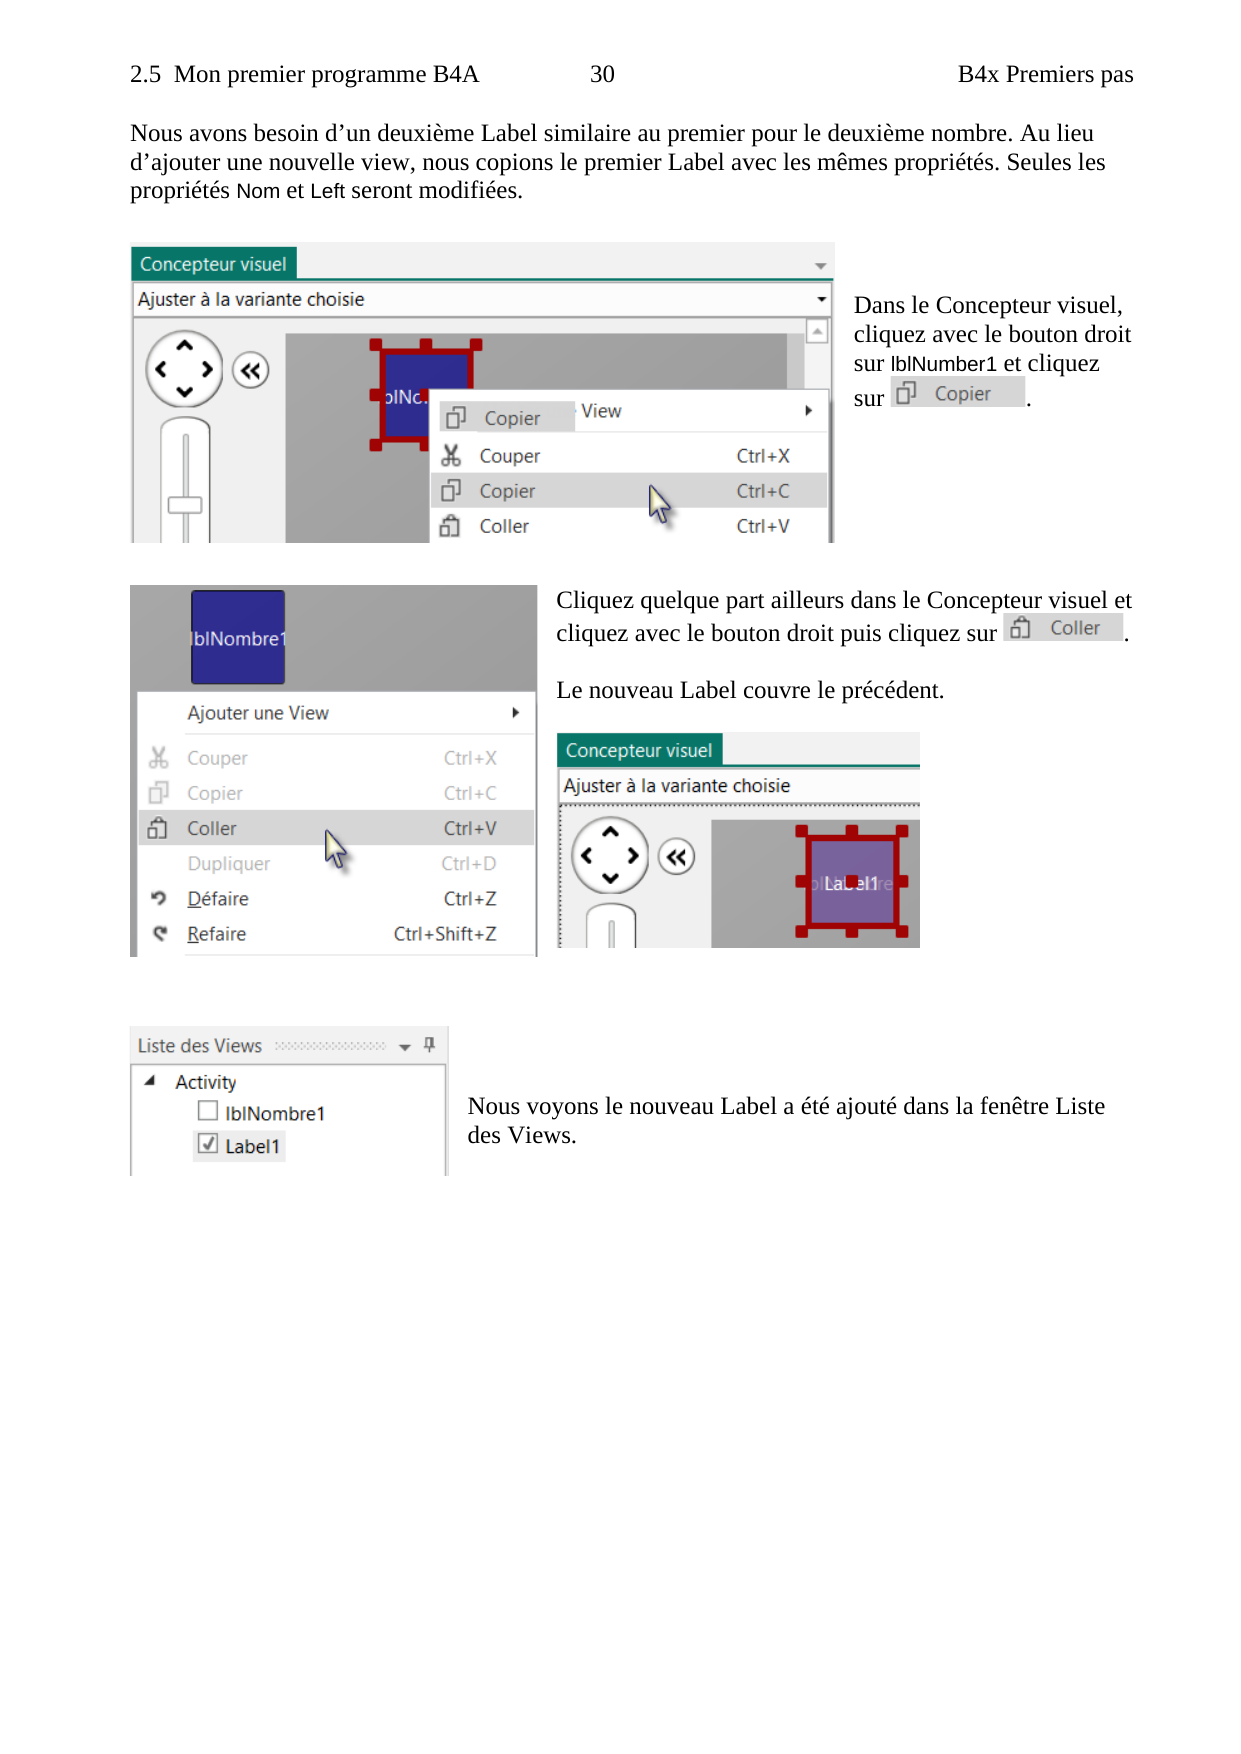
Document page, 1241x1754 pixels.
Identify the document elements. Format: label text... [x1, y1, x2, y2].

text Dans le Concepteur visuel, cliquez avec le bouton droit sur lblNumber1 et cliquez sur . [835, 291, 1134, 412]
picture [129, 242, 835, 543]
text Nous avons besoin d’un deuxième Label similaire au premier pour le deuxième nombre. Au lieu d’ajouter une nouvelle view, nous copions le premier Label avec les mêmes propriétés. Seules les propriétés Nom et Left seront modifiées. [130, 118, 1134, 204]
text Cliquez quelque part ailleurs dans le Concepteur visuel et cliquez avec le bouton droit puis cliquez sur . [538, 585, 1134, 646]
picture [129, 1026, 449, 1176]
picture [890, 376, 1026, 407]
picture [130, 585, 538, 957]
picture [556, 732, 920, 948]
text Le nouveau Label couvre le précédent. [538, 675, 1134, 704]
text Nous voyons le nouveau Label a été ajouté dans la fenêtre Liste des Views. [449, 1091, 1134, 1149]
picture [1003, 613, 1124, 641]
